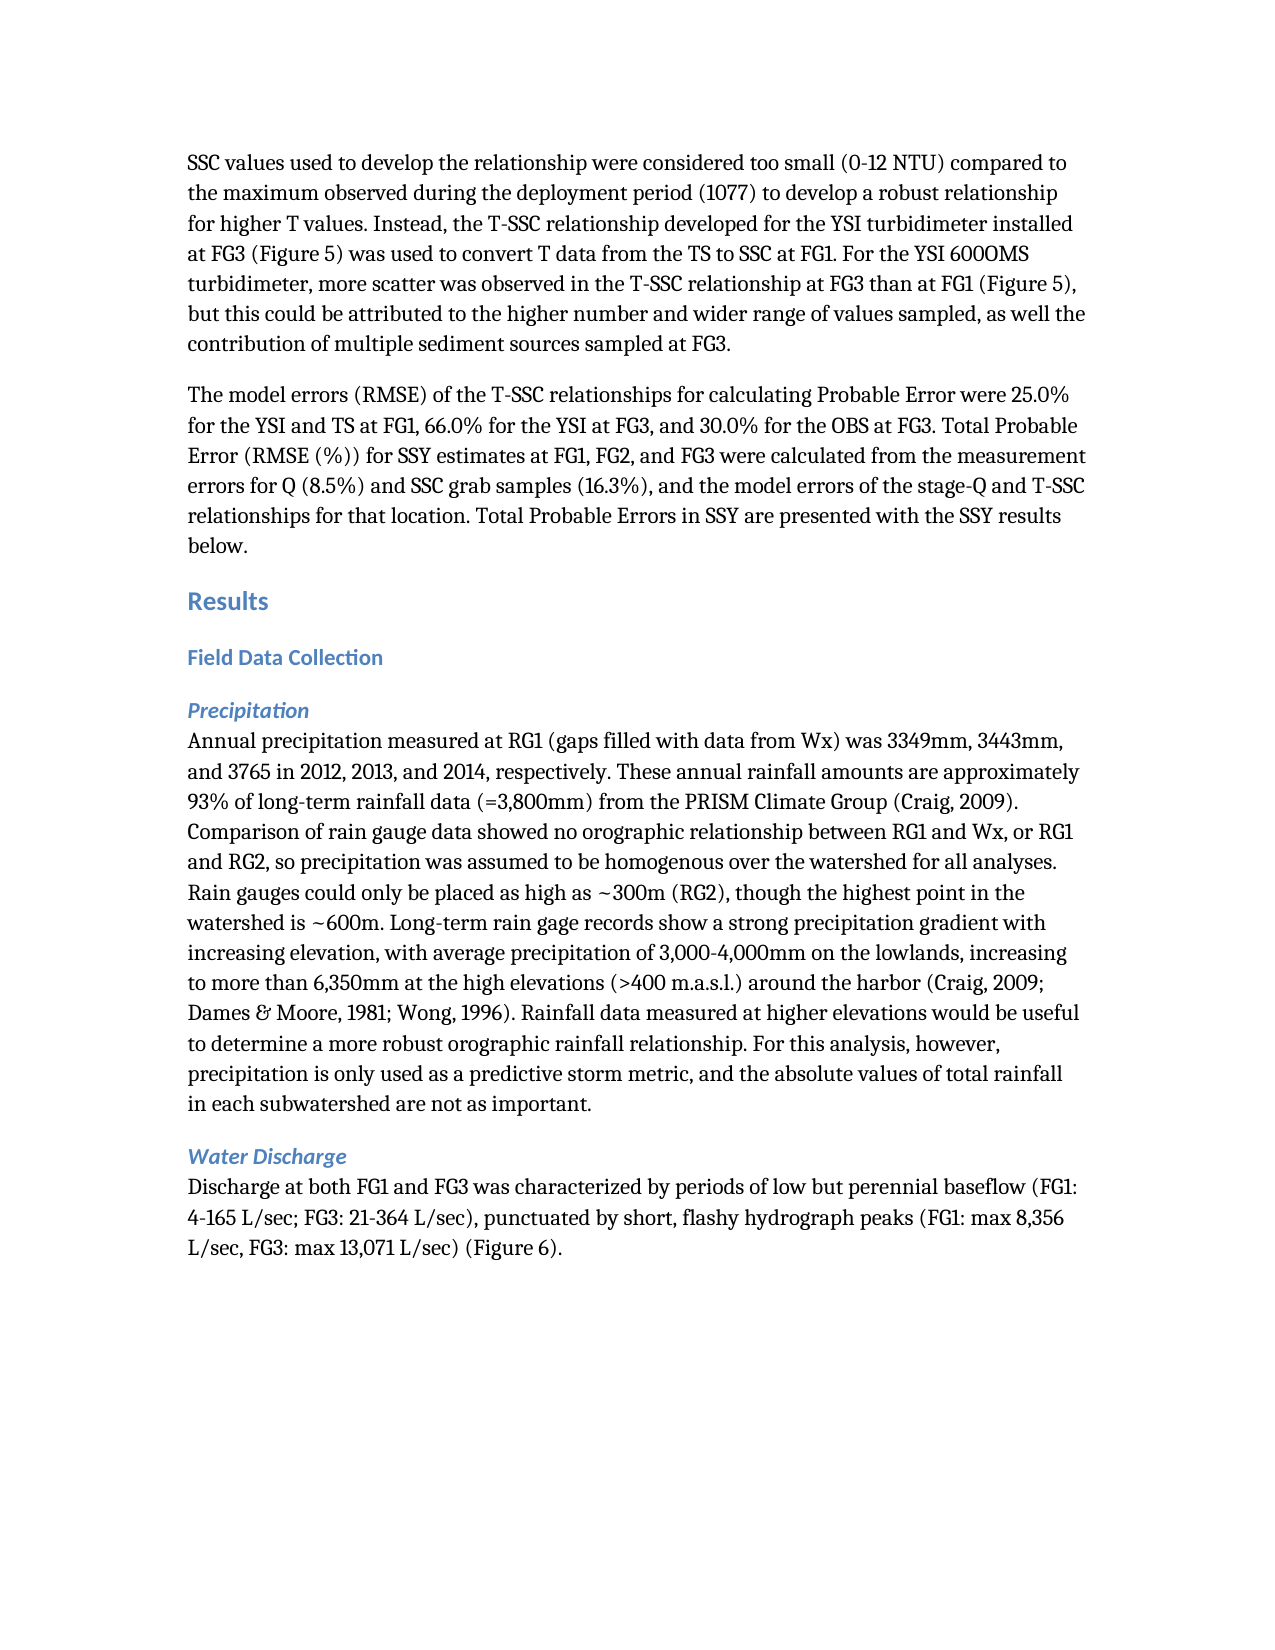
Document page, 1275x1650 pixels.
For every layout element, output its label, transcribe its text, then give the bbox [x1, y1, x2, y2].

subtitle Precipitation [187, 696, 1087, 724]
text The model errors (RMSE) of the T-SSC relationships for calculating Probable Error were 25.0% for the YSI and TS at FG1, 66.0% for the YSI at FG3, and 30.0% for the OBS at FG3. Total Probable Error (RMSE (%)) for SSY estimates at FG1, FG2, and FG3 were calculated from the measurement errors for Q (8.5%) and SSC grab samples (16.3%), and the model errors of the stage-Q and T-SSC relationships for that location. Total Probable Errors in SSY are presented with the SSY results below. [187, 382, 1087, 560]
subtitle Field Data Collection [187, 643, 1087, 671]
text Discharge at both FG1 and FG3 was characterized by periods of low but perennial baseflow (FG1: 4-165 L/sec; FG3: 21-364 L/sec), punctuated by short, flashy hydrograph peaks (FG1: max 8,356 L/sec, FG3: max 13,071 L/sec) (Figure 6). [187, 1174, 1087, 1261]
subtitle Water Discharge [187, 1142, 1087, 1170]
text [187, 150, 1087, 358]
text Annual precipitation measured at RG1 (gaps filled with data from Wx) was 3349mm, 3443mm, and 3765 in 2012, 2013, and 2014, respectively. These annual rainfall amounts are approximately 93% of long-term rainfall data (=3,800mm) from the PRISM Climate Group (Craig, 2009). Comparison of rain gauge data showed no orographic relationship between RG1 and Wx, or RG1 and RG2, so precipitation was assumed to be homogenous over the watershed for all analyses. Rain gauges could only be placed as high as ~300m (RG2), though the highest point in the watershed is ~600m. Long-term rain gage records show a strong precipitation gradient with increasing elevation, with average precipitation of 3,000-4,000mm on the lowlands, increasing to more than 6,350mm at the high elevations (>400 m.a.s.l.) around the harbor (Craig, 2009; Dames & Moore, 1981; Wong, 1996). Rainfall data measured at higher elevations would be useful to determine a more robust orographic rainfall relationship. For this analysis, however, precipitation is only used as a predictive storm metric, and the absolute values of total rainfall in each subwatershed are not as important. [187, 728, 1087, 1117]
subtitle Results [187, 584, 1087, 617]
